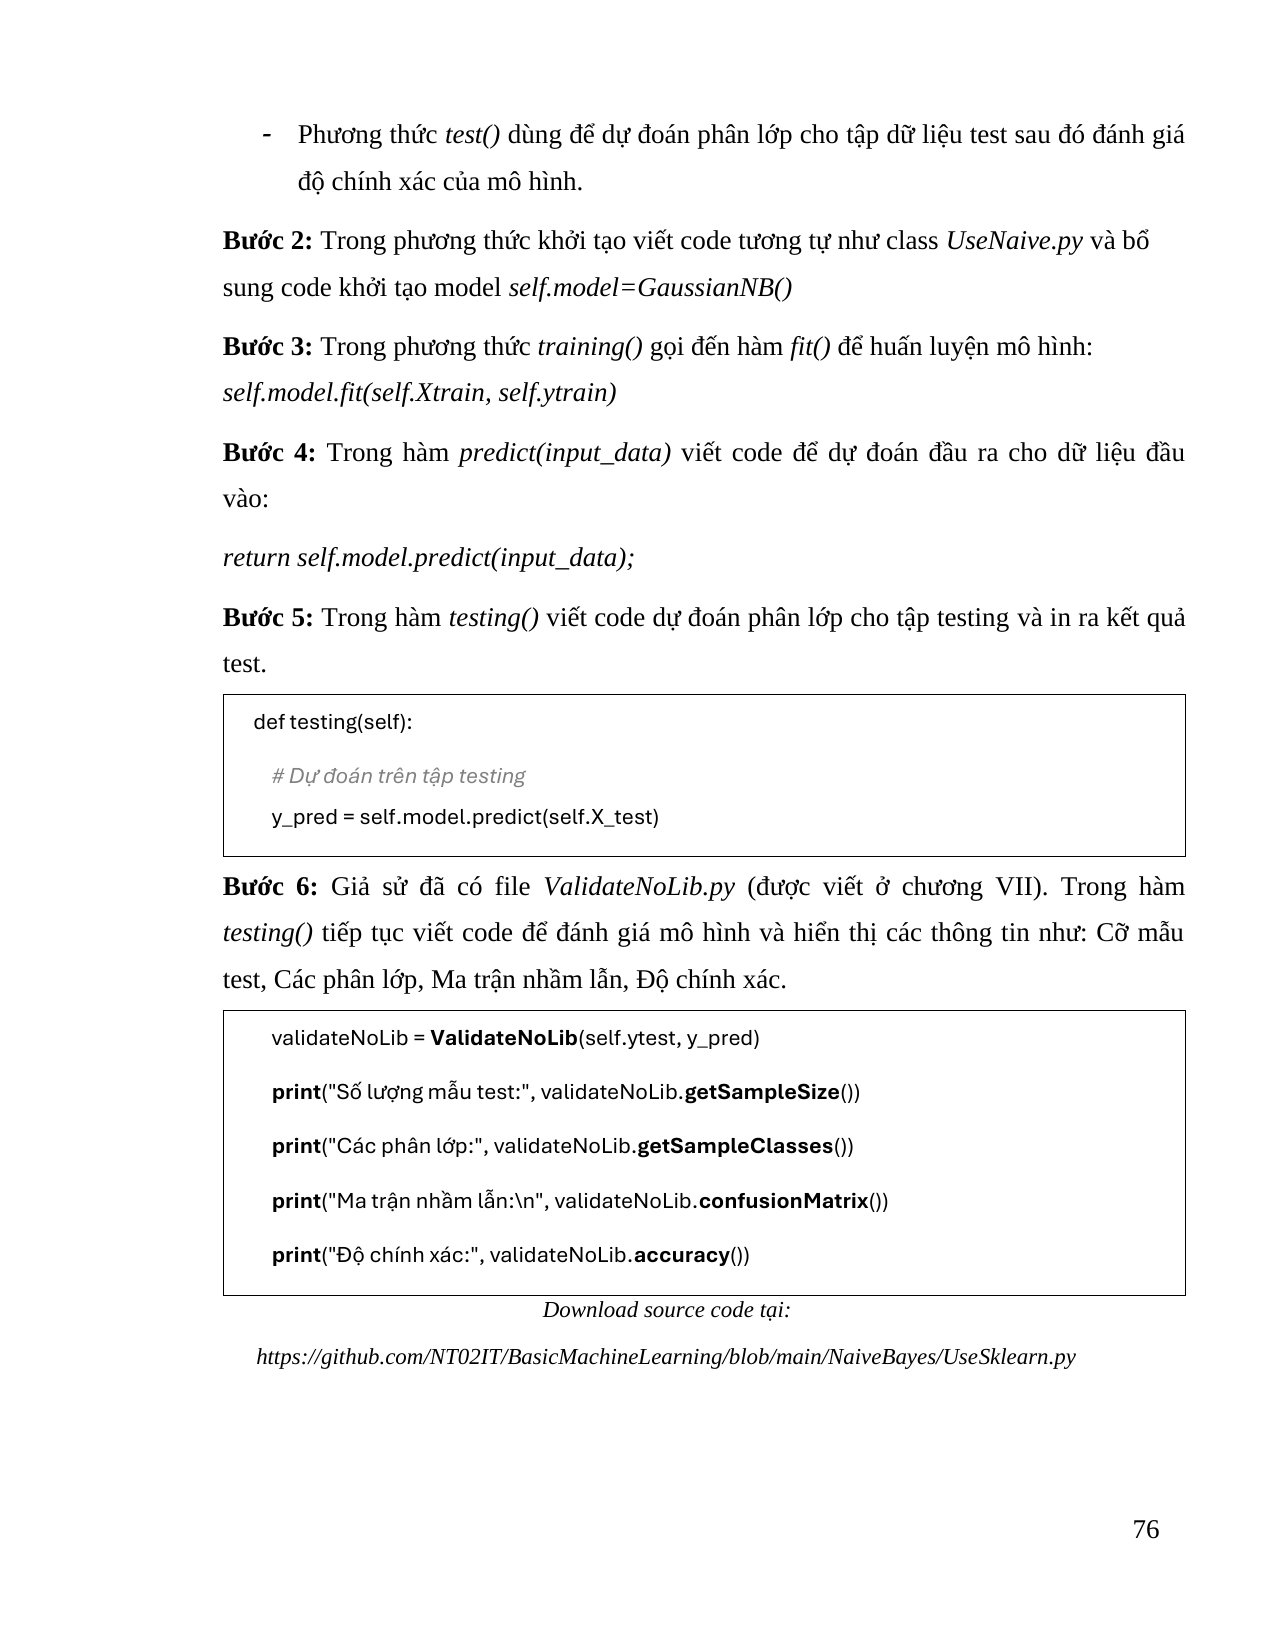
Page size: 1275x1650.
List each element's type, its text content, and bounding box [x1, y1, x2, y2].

table_header def testing(self): # Dự đoán trên tập testing y_pred = self.model.predict(self.X_test) [224, 695, 1185, 856]
list Phương thức test() dùng để dự đoán phân lớp cho tập dữ liệu test sau đó đánh giá độ chính xác của mô hình. [260, 118, 1186, 196]
text Bước 6: Giả sử đã có file ValidateNoLib.py (được viết ở chương VII). Trong hàm testing() tiếp tục viết code để đánh giá mô hình và hiển thị các thông tin như: Cỡ mẫu test, Các phân lớp, Ma trận nhầm lẫn, Độ chính xác. [223, 870, 1186, 994]
text Download source code tại: [148, 1296, 1186, 1322]
text return self.model.predict(input_data); [148, 542, 1186, 573]
text Bước 4: Trong hàm predict(input_data) viết code để dự đoán đầu ra cho dữ liệu đầu vào: [223, 436, 1186, 513]
text Bước 5: Trong hàm testing() viết code dự đoán phân lớp cho tập testing và in ra kết quả test. [223, 601, 1186, 678]
text Bước 2: Trong phương thức khởi tạo viết code tương tự như class UseNaive.py và bổ sung code khởi tạo model self.model=GaussianNB() [223, 224, 1186, 302]
table_header validateNoLib = ValidateNoLib(self.ytest, y_pred) print("Số lượng mẫu test:", validateNoLib.getSampleSize()) print("Các phân lớp:", validateNoLib.getSampleClasses()) print("Ma trận nhầm lẫn:\n", validateNoLib.confusionMatrix()) print("Độ chính xác:", validateNoLib.accuracy()) [224, 1011, 1185, 1295]
text https://github.com/NT02IT/BasicMachineLearning/blob/main/NaiveBayes/UseSklearn.py [148, 1343, 1186, 1369]
text Bước 3: Trong phương thức training() gọi đến hàm fit() để huấn luyện mô hình: self.model.fit(self.Xtrain, self.ytrain) [223, 330, 1186, 408]
